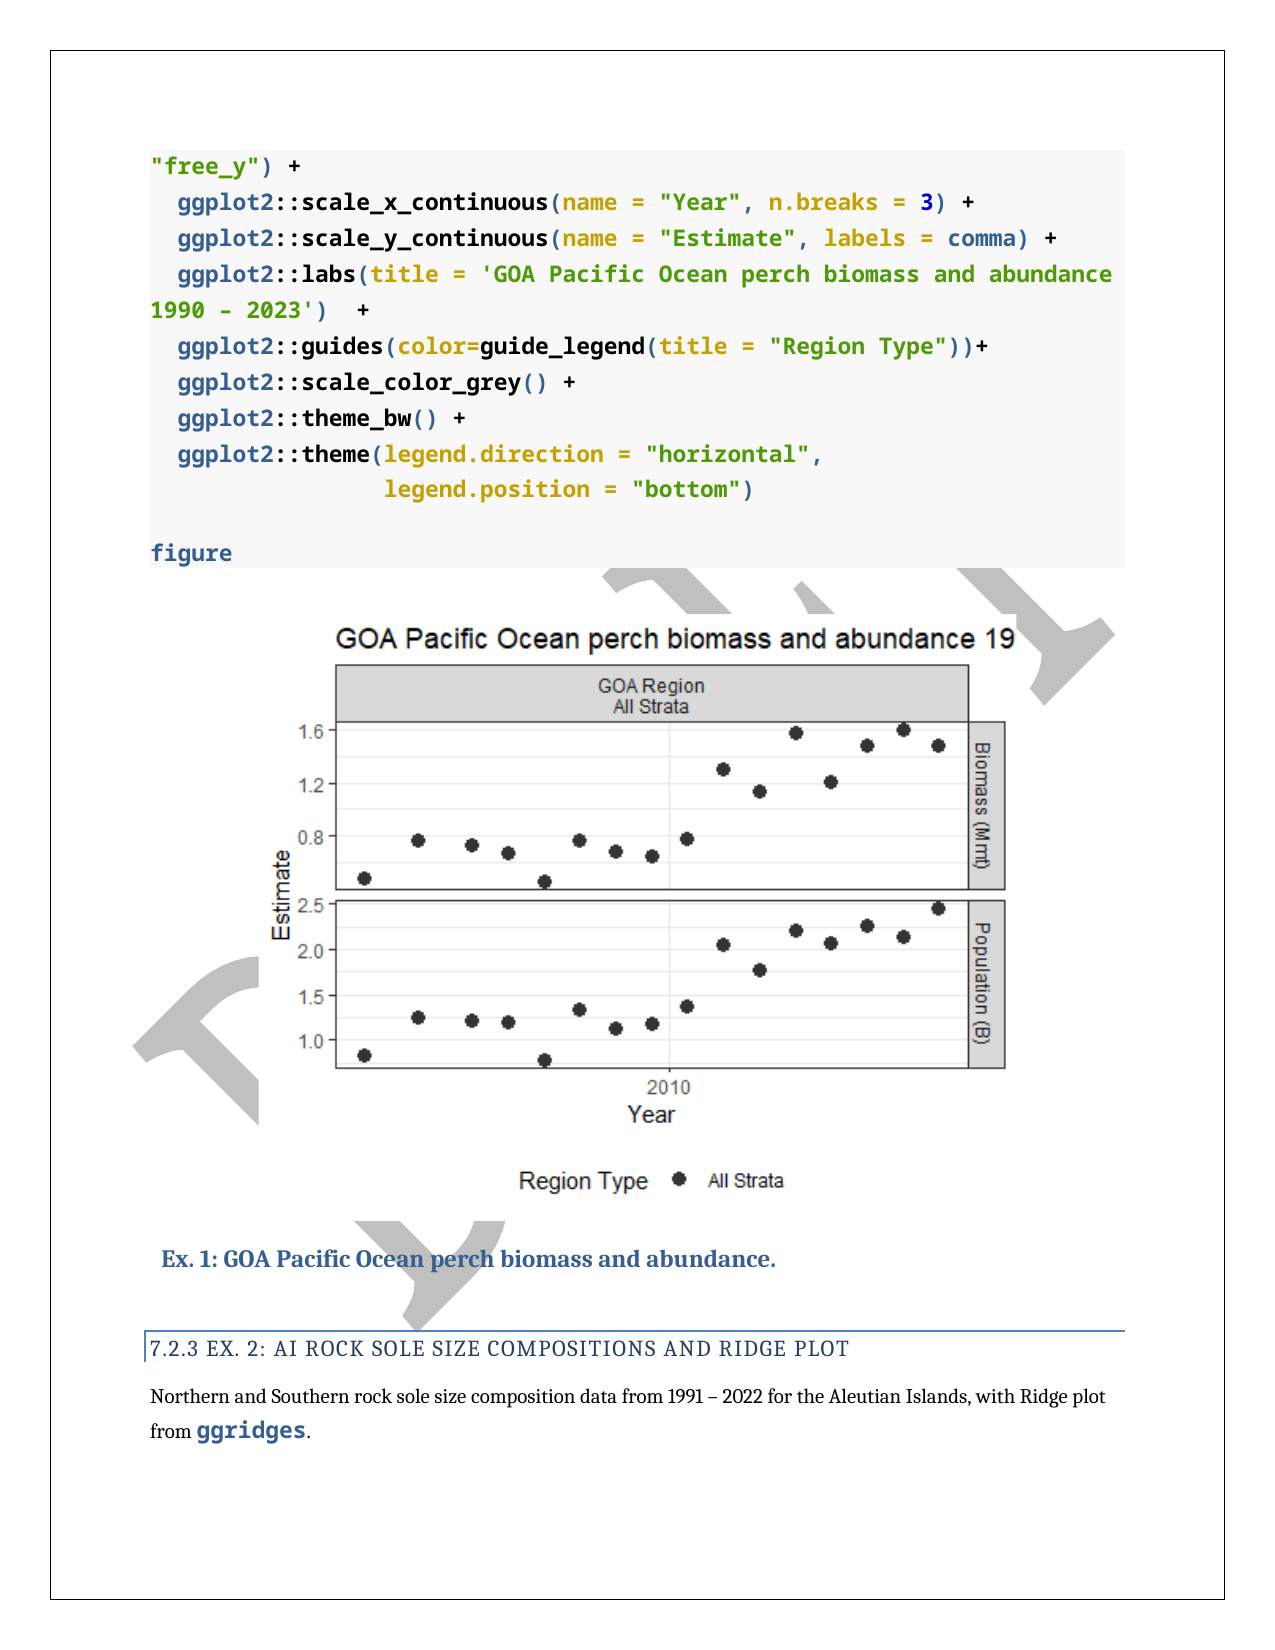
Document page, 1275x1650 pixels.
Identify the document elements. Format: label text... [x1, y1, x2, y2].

picture [258, 614, 1017, 1221]
subtitle 7.2.3 Ex. 2: AI Rock sole size compositions and ridge plot [146, 1332, 1125, 1362]
table_header Ex. 1: GOA Pacific Ocean perch biomass and abundance. [150, 594, 1125, 1299]
text Northern and Southern rock sole size composition data from 1991 – 2022 for the Aleutian Islands, with Ridge plot from ggridges. [150, 1385, 1125, 1445]
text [150, 150, 1125, 568]
